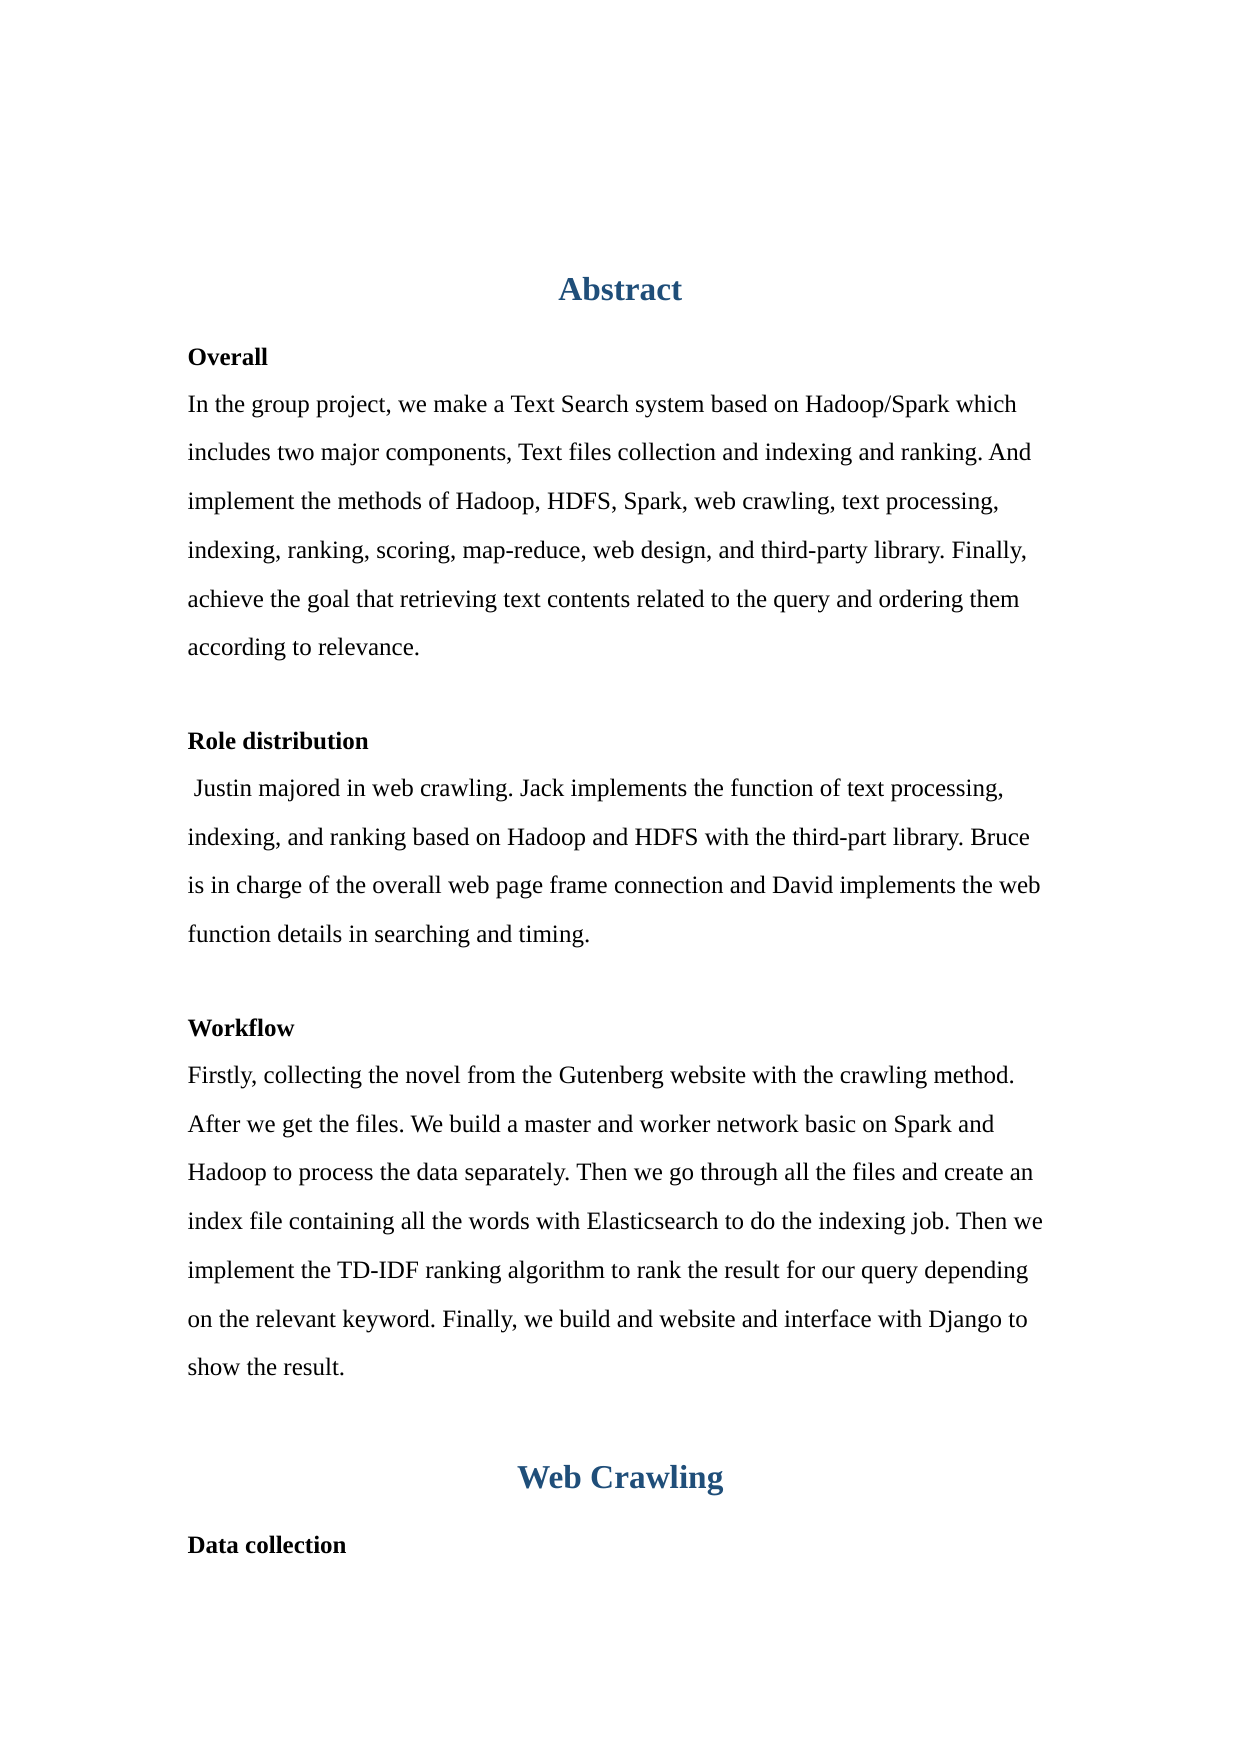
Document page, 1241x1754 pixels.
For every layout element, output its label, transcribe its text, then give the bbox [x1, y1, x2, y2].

text In the group project, we make a Text Search system based on Hadoop/Spark which includes two major components, Text files collection and indexing and ranking. And implement the methods of Hadoop, HDFS, Spark, web crawling, text processing, indexing, ranking, scoring, map-reduce, web design, and third-party library. Finally, achieve the goal that retrieving text contents related to the query and ordering them according to relevance. [187, 387, 1053, 663]
text Justin majored in web crawling. Jack implements the function of text processing, indexing, and ranking based on Hadoop and HDFS with the third-part library. Bruce is in charge of the overall web page frame connection and David implements the web function details in searching and timing. [187, 771, 1053, 950]
text Workflow [187, 1011, 1053, 1044]
text Firstly, collecting the novel from the Gutenberg website with the crawling method. After we get the files. We build a master and worker network basic on Spark and Hadoop to process the data separately. Then we go through all the files and create an index file containing all the words with Elasticsearch to do the indexing job. Then we implement the TD-IDF ranking algorithm to rank the result for our query depending on the relevant keyword. Finally, we build and website and interface with Django to show the result. [187, 1058, 1053, 1383]
text Overall [187, 340, 1053, 372]
text Web Crawling [187, 1444, 1053, 1509]
text Role distribution [187, 724, 1053, 757]
text Data collection [187, 1528, 1053, 1561]
text Abstract [187, 256, 1053, 321]
